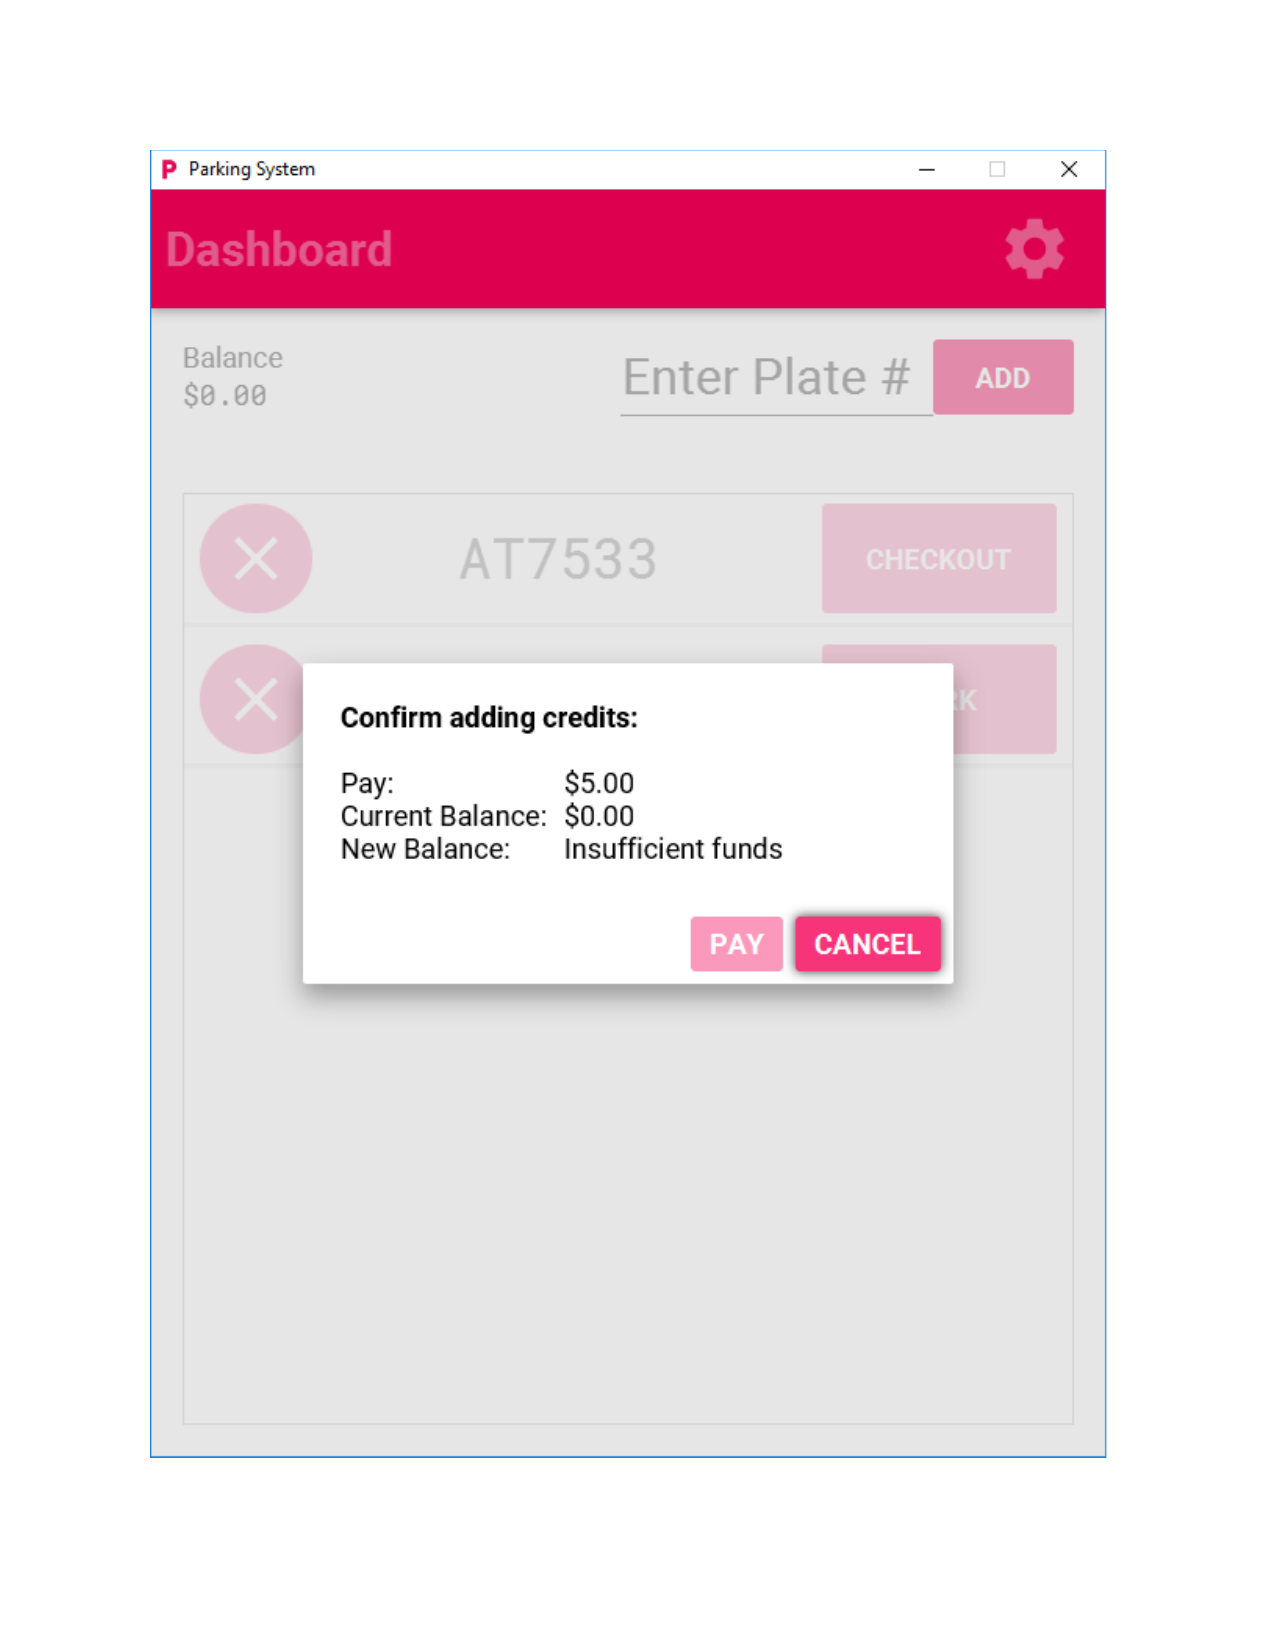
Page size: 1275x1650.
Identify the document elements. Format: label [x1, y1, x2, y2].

picture [150, 150, 1107, 1458]
